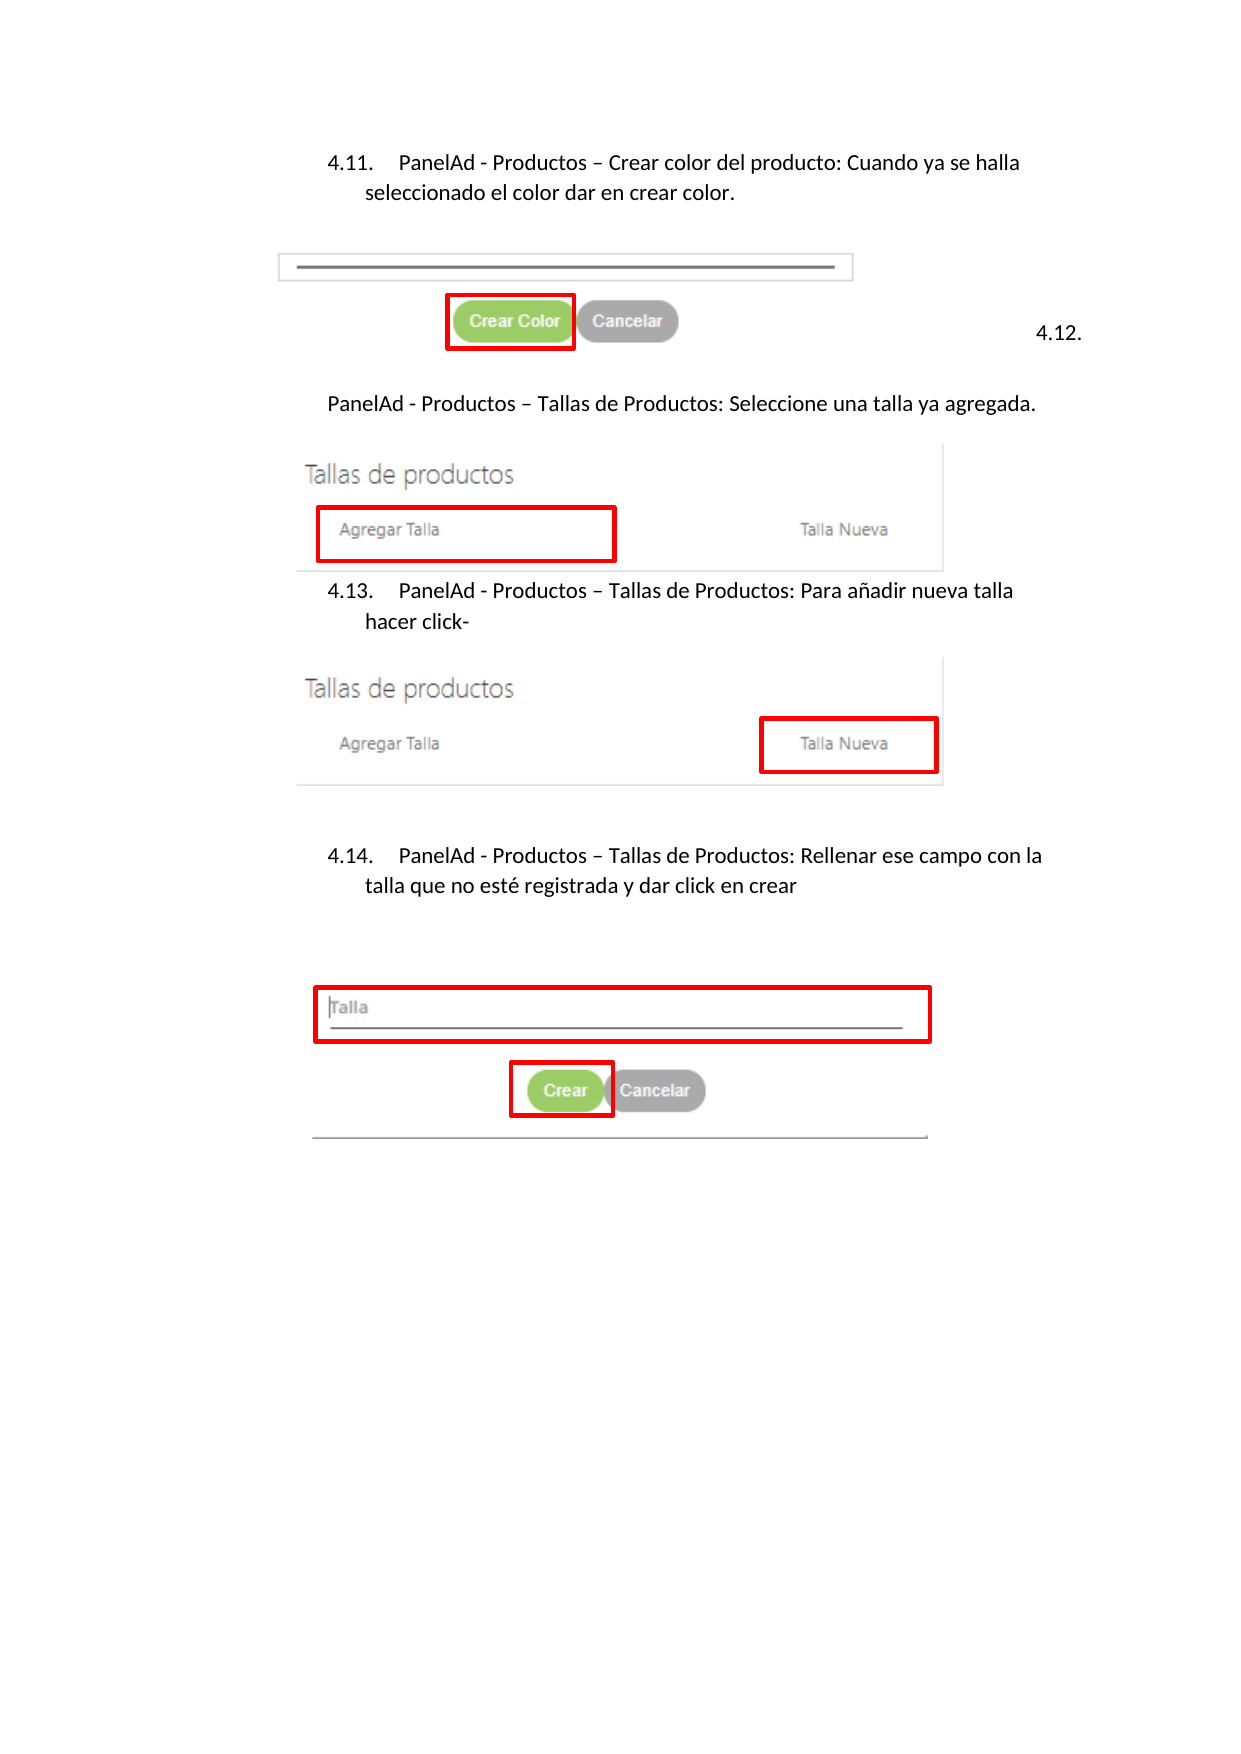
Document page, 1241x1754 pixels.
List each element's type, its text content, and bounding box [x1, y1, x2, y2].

picture [258, 226, 868, 368]
picture [296, 443, 944, 572]
list PanelAd - Productos – Tallas de Productos: Seleccione una talla ya agregada. [327, 318, 1063, 417]
list PanelAd - Productos – Tallas de Productos: Para añadir nueva talla hacer click- [327, 577, 1063, 635]
picture [312, 943, 928, 1139]
picture [318, 990, 928, 1039]
list PanelAd - Productos – Crear color del producto: Cuando ya se halla seleccionado el color dar en crear color. [327, 148, 1063, 206]
list PanelAd - Productos – Tallas de Productos: Rellenar ese campo con la talla que no esté registrada y dar click en crear [327, 841, 1063, 899]
picture [296, 657, 944, 786]
